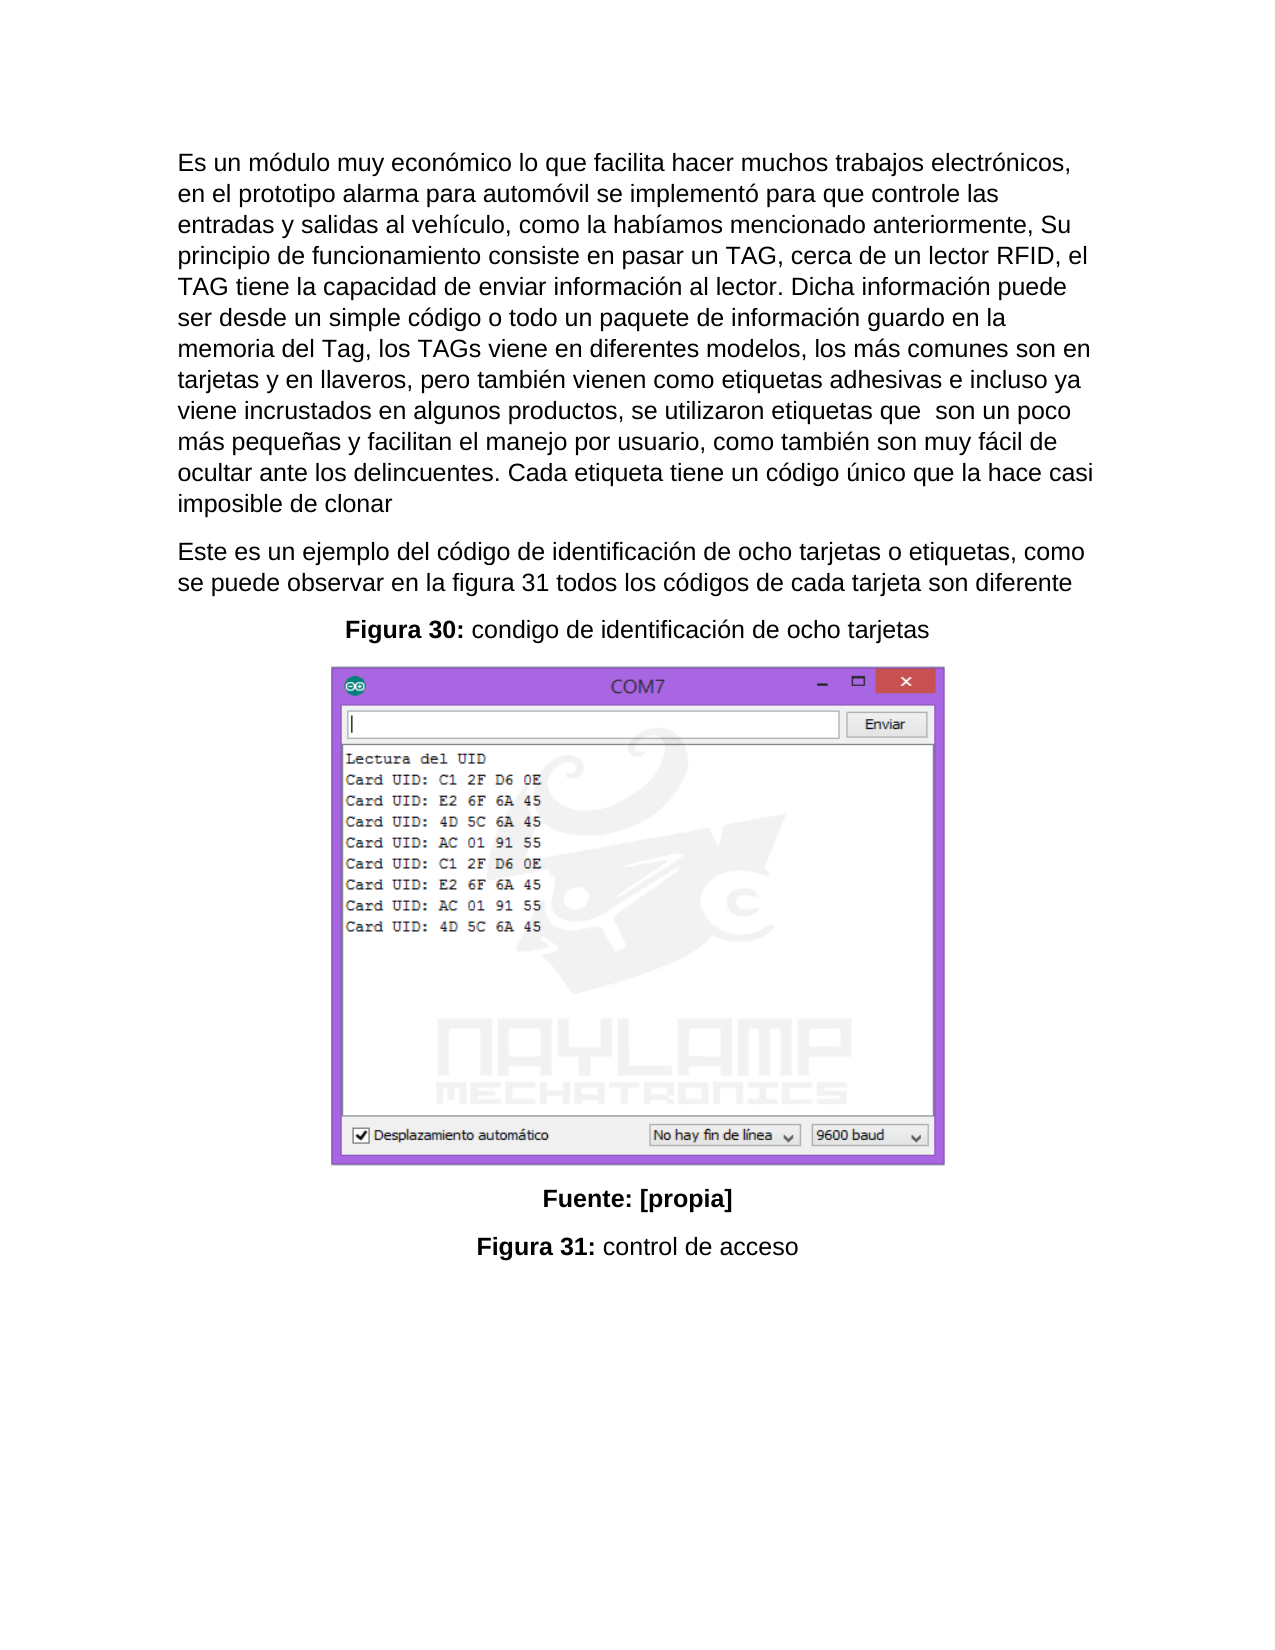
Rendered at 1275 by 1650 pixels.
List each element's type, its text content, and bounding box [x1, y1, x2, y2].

text Este es un ejemplo del código de identificación de ocho tarjetas o etiquetas, como se puede observar en la figura 31 todos los códigos de cada tarjeta son diferente [177, 537, 1098, 597]
text Fuente: [propia] [177, 1184, 1098, 1213]
picture [330, 665, 945, 1166]
text Es un módulo muy económico lo que facilita hacer muchos trabajos electrónicos, en el prototipo alarma para automóvil se implementó para que controle las entradas y salidas al vehículo, como la habíamos mencionado anteriormente, Su principio de funcionamiento consiste en pasar un TAG, cerca de un lector RFID, el TAG tiene la capacidad de enviar información al lector. Dicha información puede ser desde un simple código o todo un paquete de información guardo en la memoria del Tag, los TAGs viene en diferentes modelos, los más comunes son en tarjetas y en llaveros, pero también vienen como etiquetas adhesivas e incluso ya viene incrustados en algunos productos, se utilizaron etiquetas que son un poco más pequeñas y facilitan el manejo por usuario, como también son muy fácil de ocultar ante los delincuentes. Cada etiqueta tiene un código único que la hace casi imposible de clonar [177, 148, 1098, 518]
text Figura 31: control de acceso [177, 1232, 1098, 1260]
text Figura 30: condigo de identificación de ocho tarjetas [177, 616, 1098, 644]
